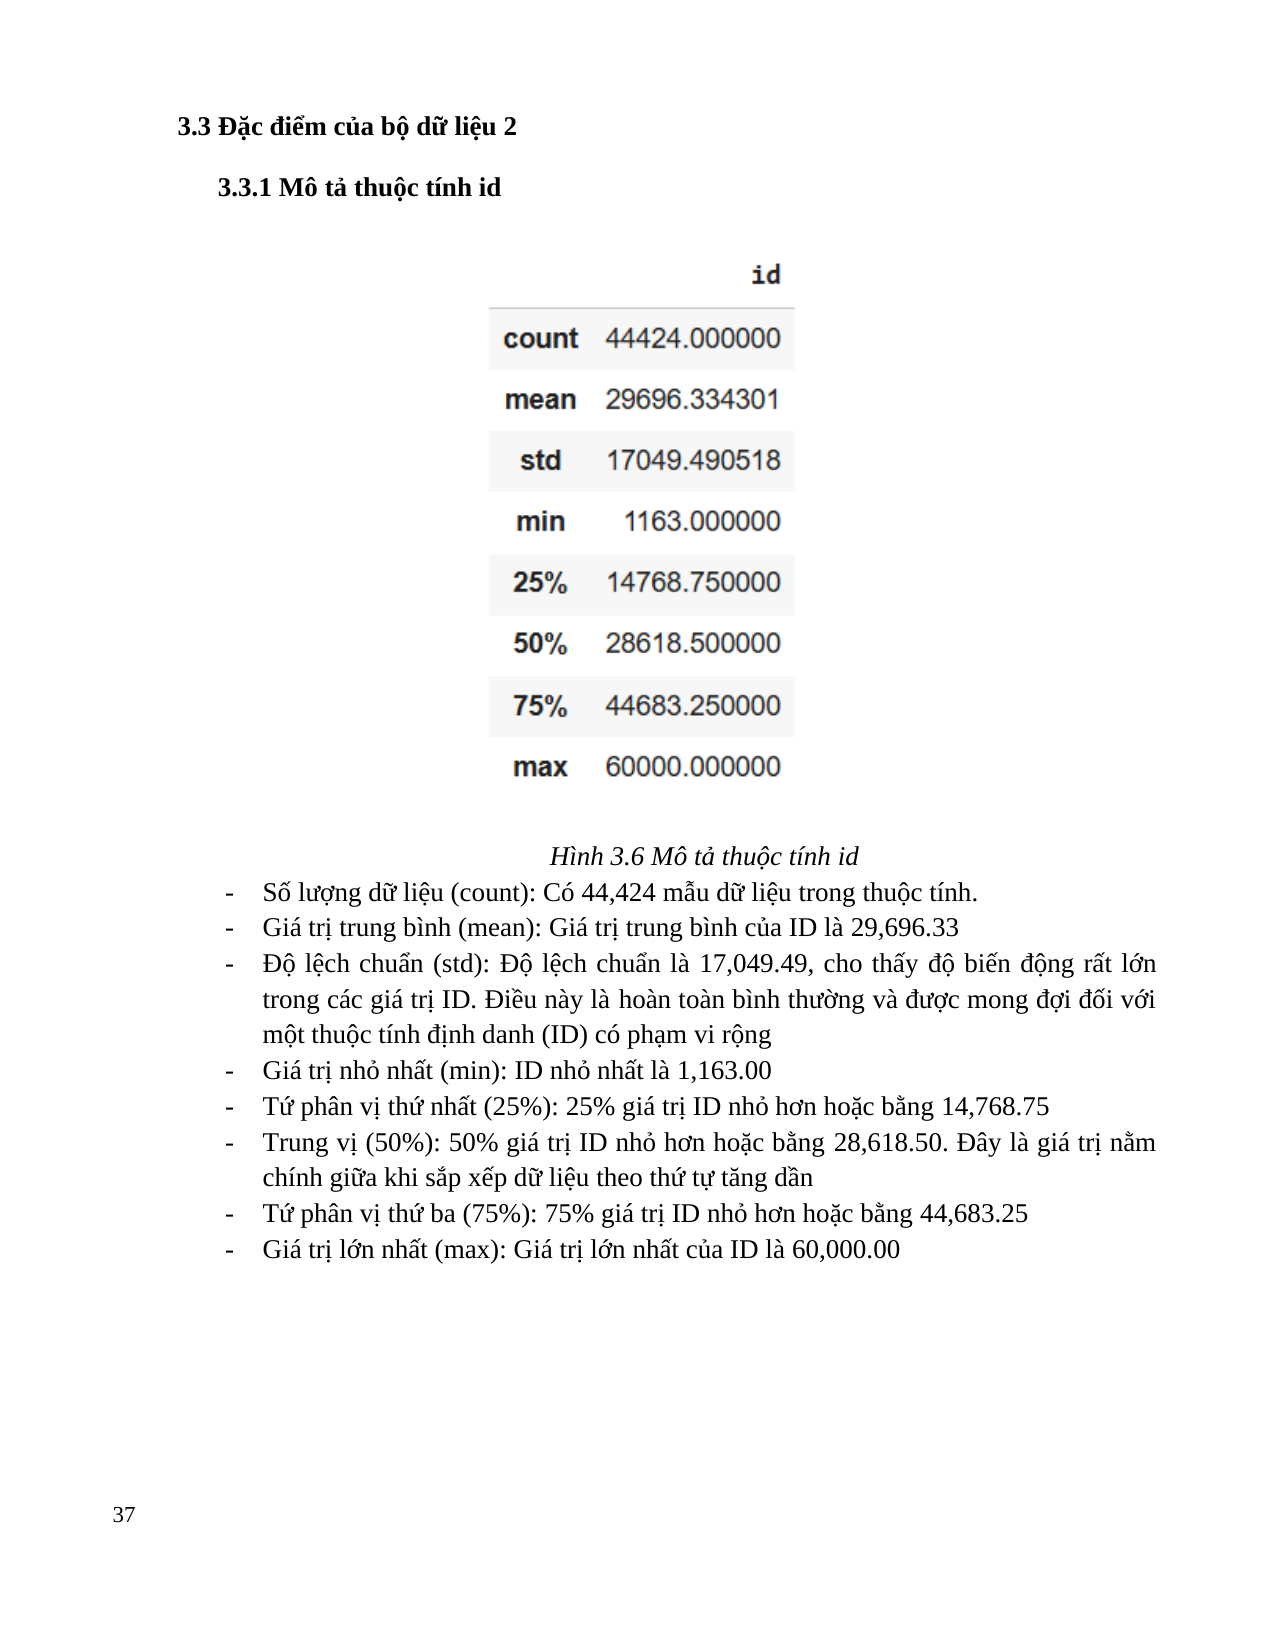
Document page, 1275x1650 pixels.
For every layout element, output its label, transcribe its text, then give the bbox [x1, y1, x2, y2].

list Tứ phân vị thứ ba (75%): 75% giá trị ID nhỏ hơn hoặc bằng 44,683.25 [225, 1197, 1157, 1228]
text Hình 3.6 Mô tả thuộc tính id [177, 840, 1157, 871]
list Tứ phân vị thứ nhất (25%): 25% giá trị ID nhỏ hơn hoặc bằng 14,768.75 [225, 1090, 1157, 1121]
list Trung vị (50%): 50% giá trị ID nhỏ hơn hoặc bằng 28,618.50. Đây là giá trị nằm chính giữa khi sắp xếp dữ liệu theo thứ tự tăng dần [225, 1126, 1157, 1193]
picture [461, 242, 814, 836]
subtitle 3.3.1 Mô tả thuộc tính id [218, 171, 1162, 202]
list Số lượng dữ liệu (count): Có 44,424 mẫu dữ liệu trong thuộc tính. [225, 876, 1157, 907]
subtitle Đặc điểm của bộ dữ liệu 2 [177, 110, 1162, 142]
list Độ lệch chuẩn (std): Độ lệch chuẩn là 17,049.49, cho thấy độ biến động rất lớn trong các giá trị ID. Điều này là hoàn toàn bình thường và được mong đợi đối với một thuộc tính định danh (ID) có phạm vi rộng [225, 947, 1157, 1050]
list Giá trị lớn nhất (max): Giá trị lớn nhất của ID là 60,000.00 [225, 1233, 1157, 1264]
list Giá trị nhỏ nhất (min): ID nhỏ nhất là 1,163.00 [225, 1054, 1157, 1086]
list Giá trị trung bình (mean): Giá trị trung bình của ID là 29,696.33 [225, 911, 1157, 943]
